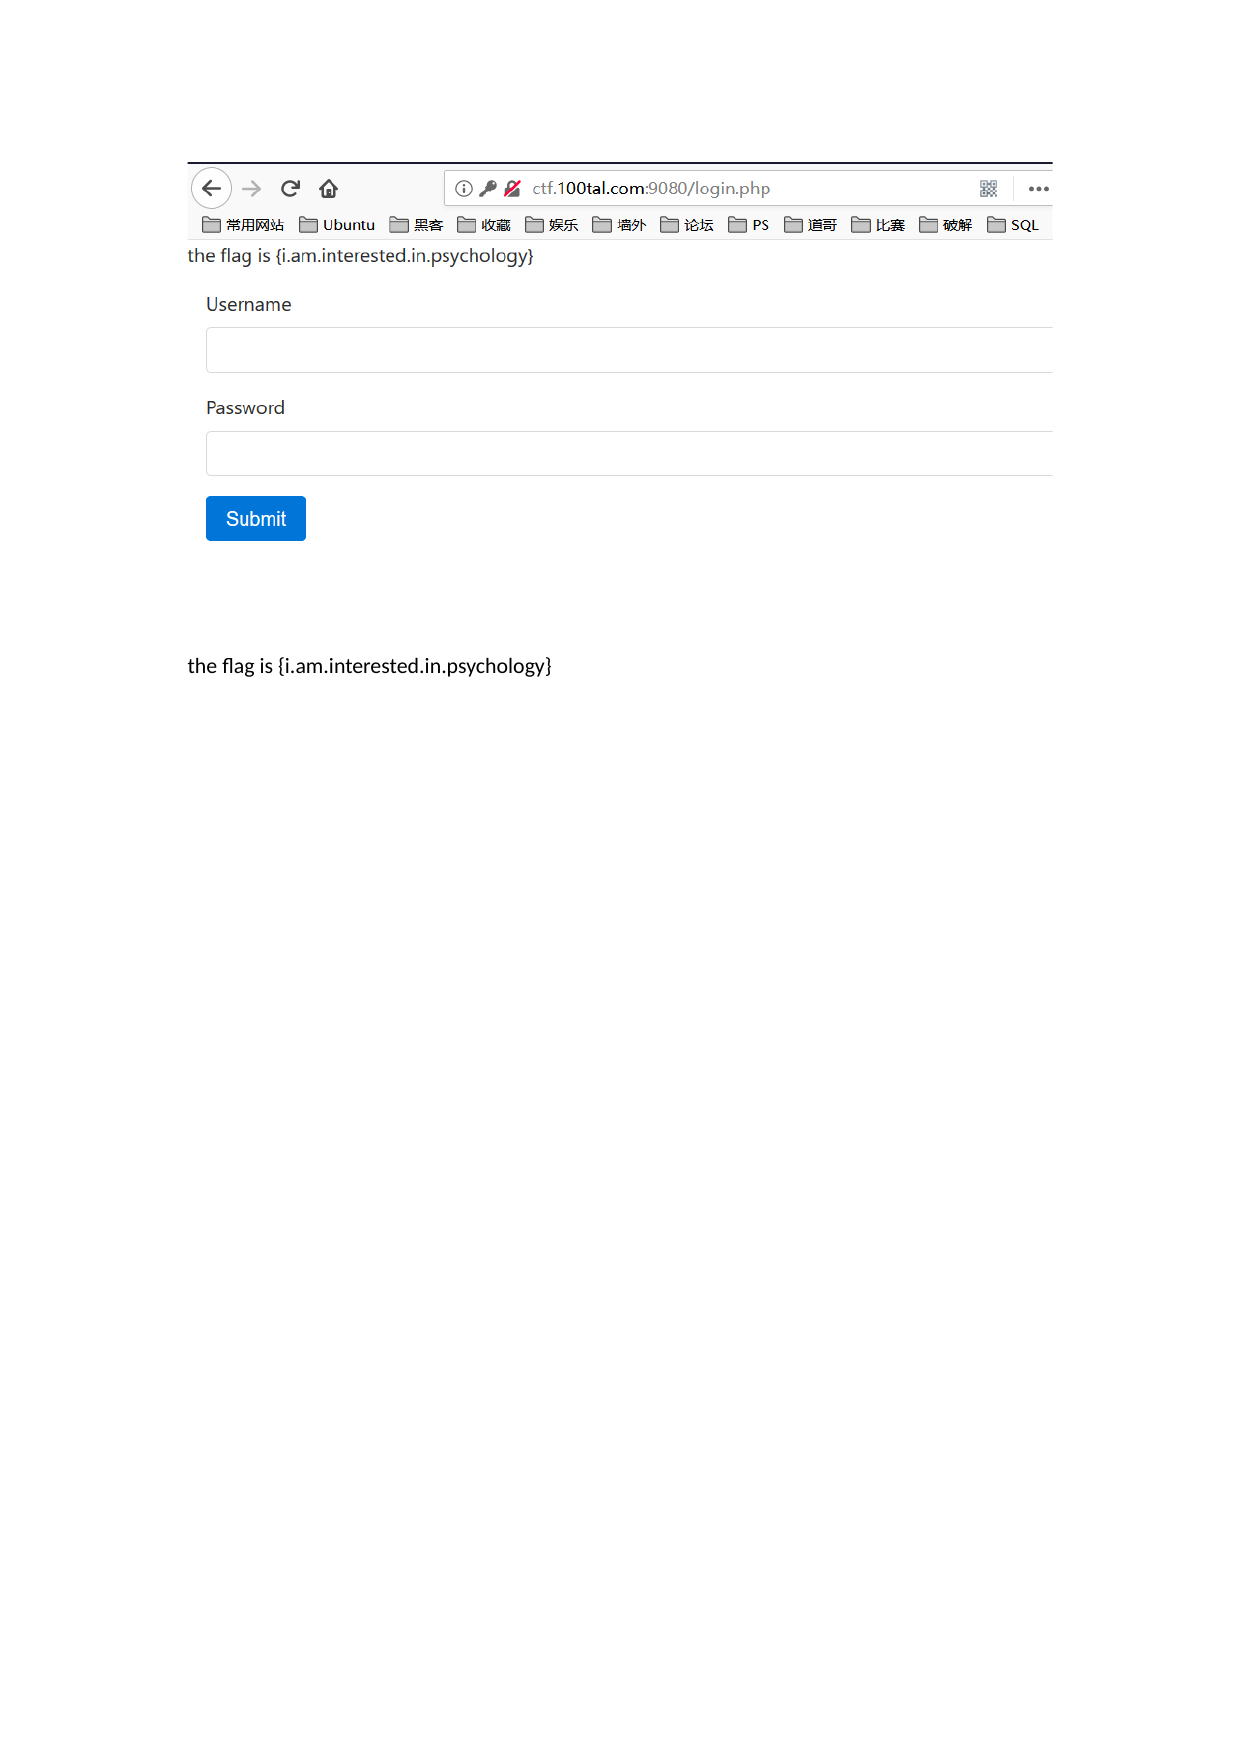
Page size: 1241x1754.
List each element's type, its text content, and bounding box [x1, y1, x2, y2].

text the flag is {i.am.interested.in.psychology} [187, 649, 1053, 682]
picture [187, 162, 1053, 621]
